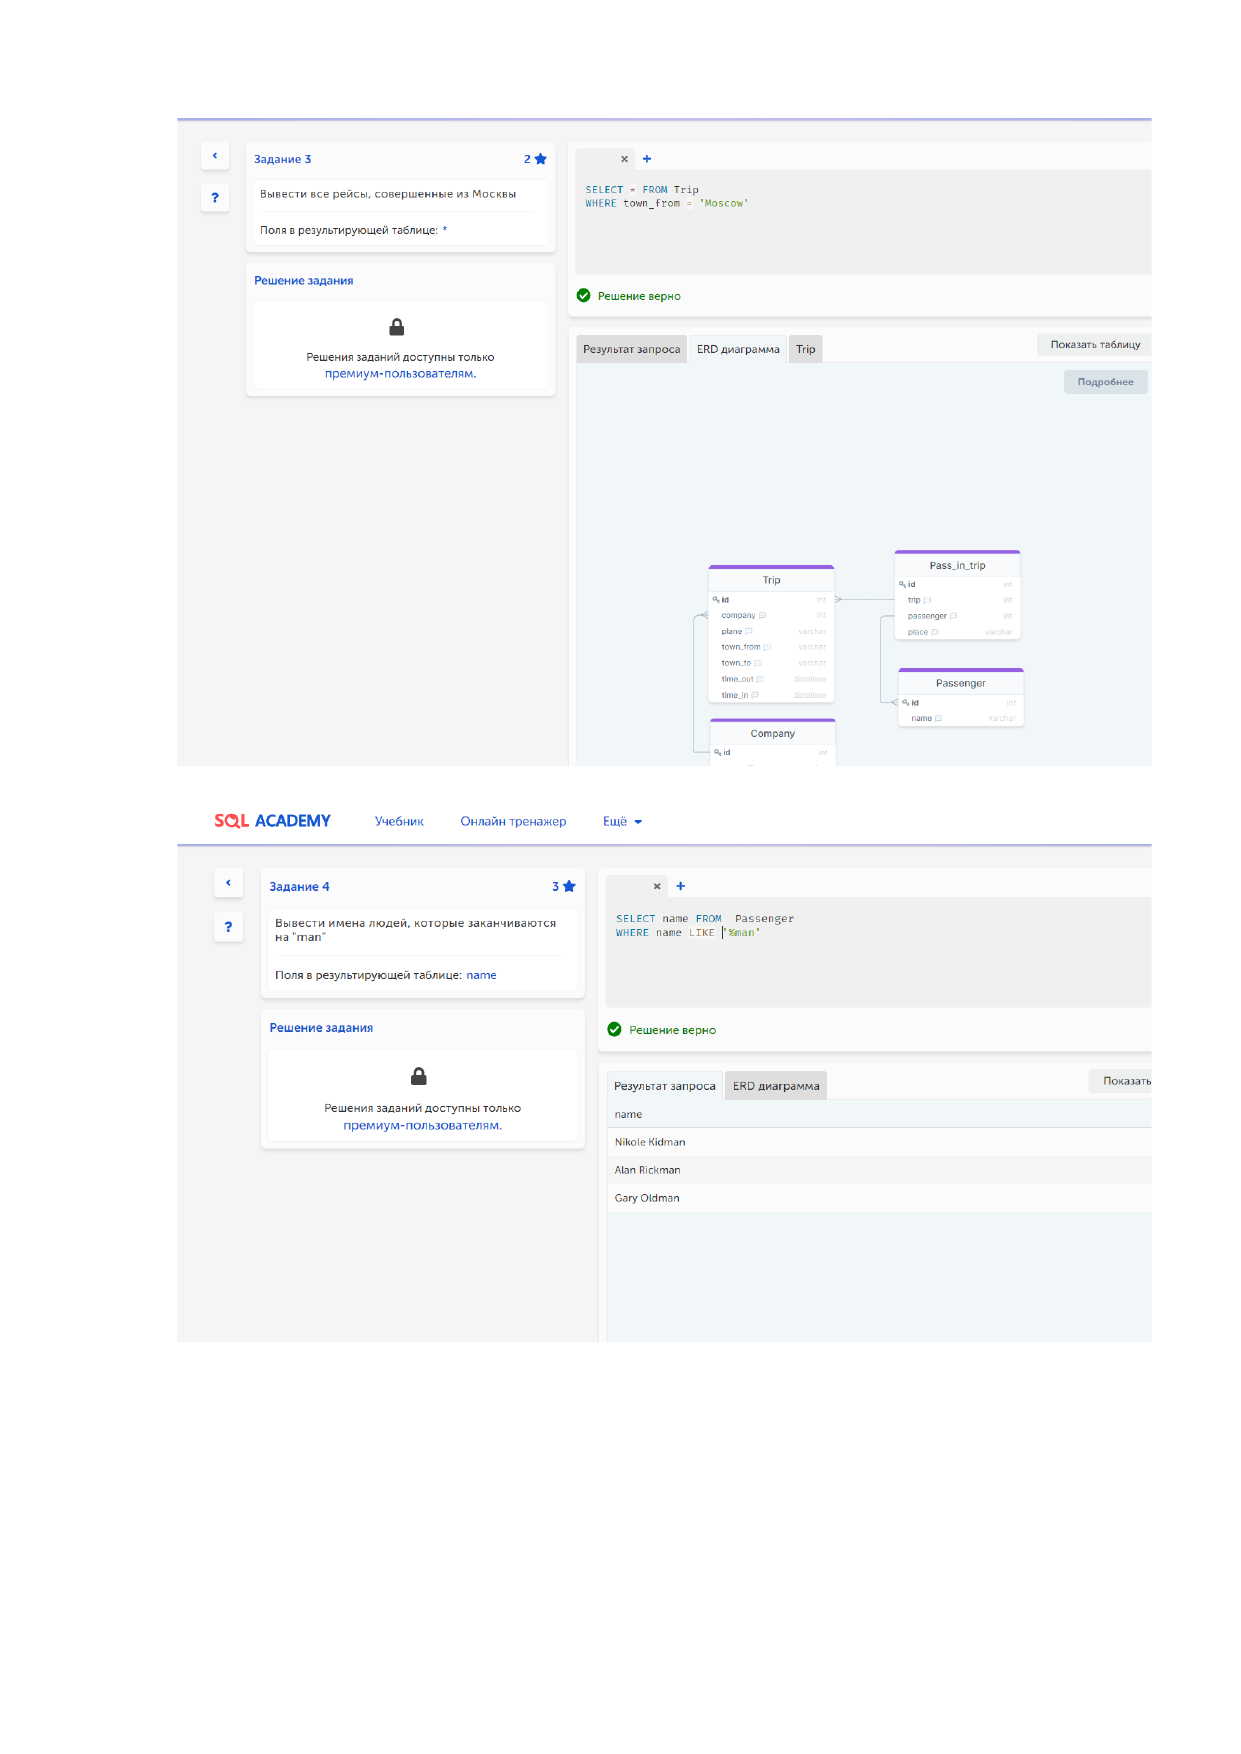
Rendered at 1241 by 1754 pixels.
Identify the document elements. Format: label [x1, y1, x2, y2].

picture [177, 804, 1152, 1342]
picture [177, 118, 1152, 766]
